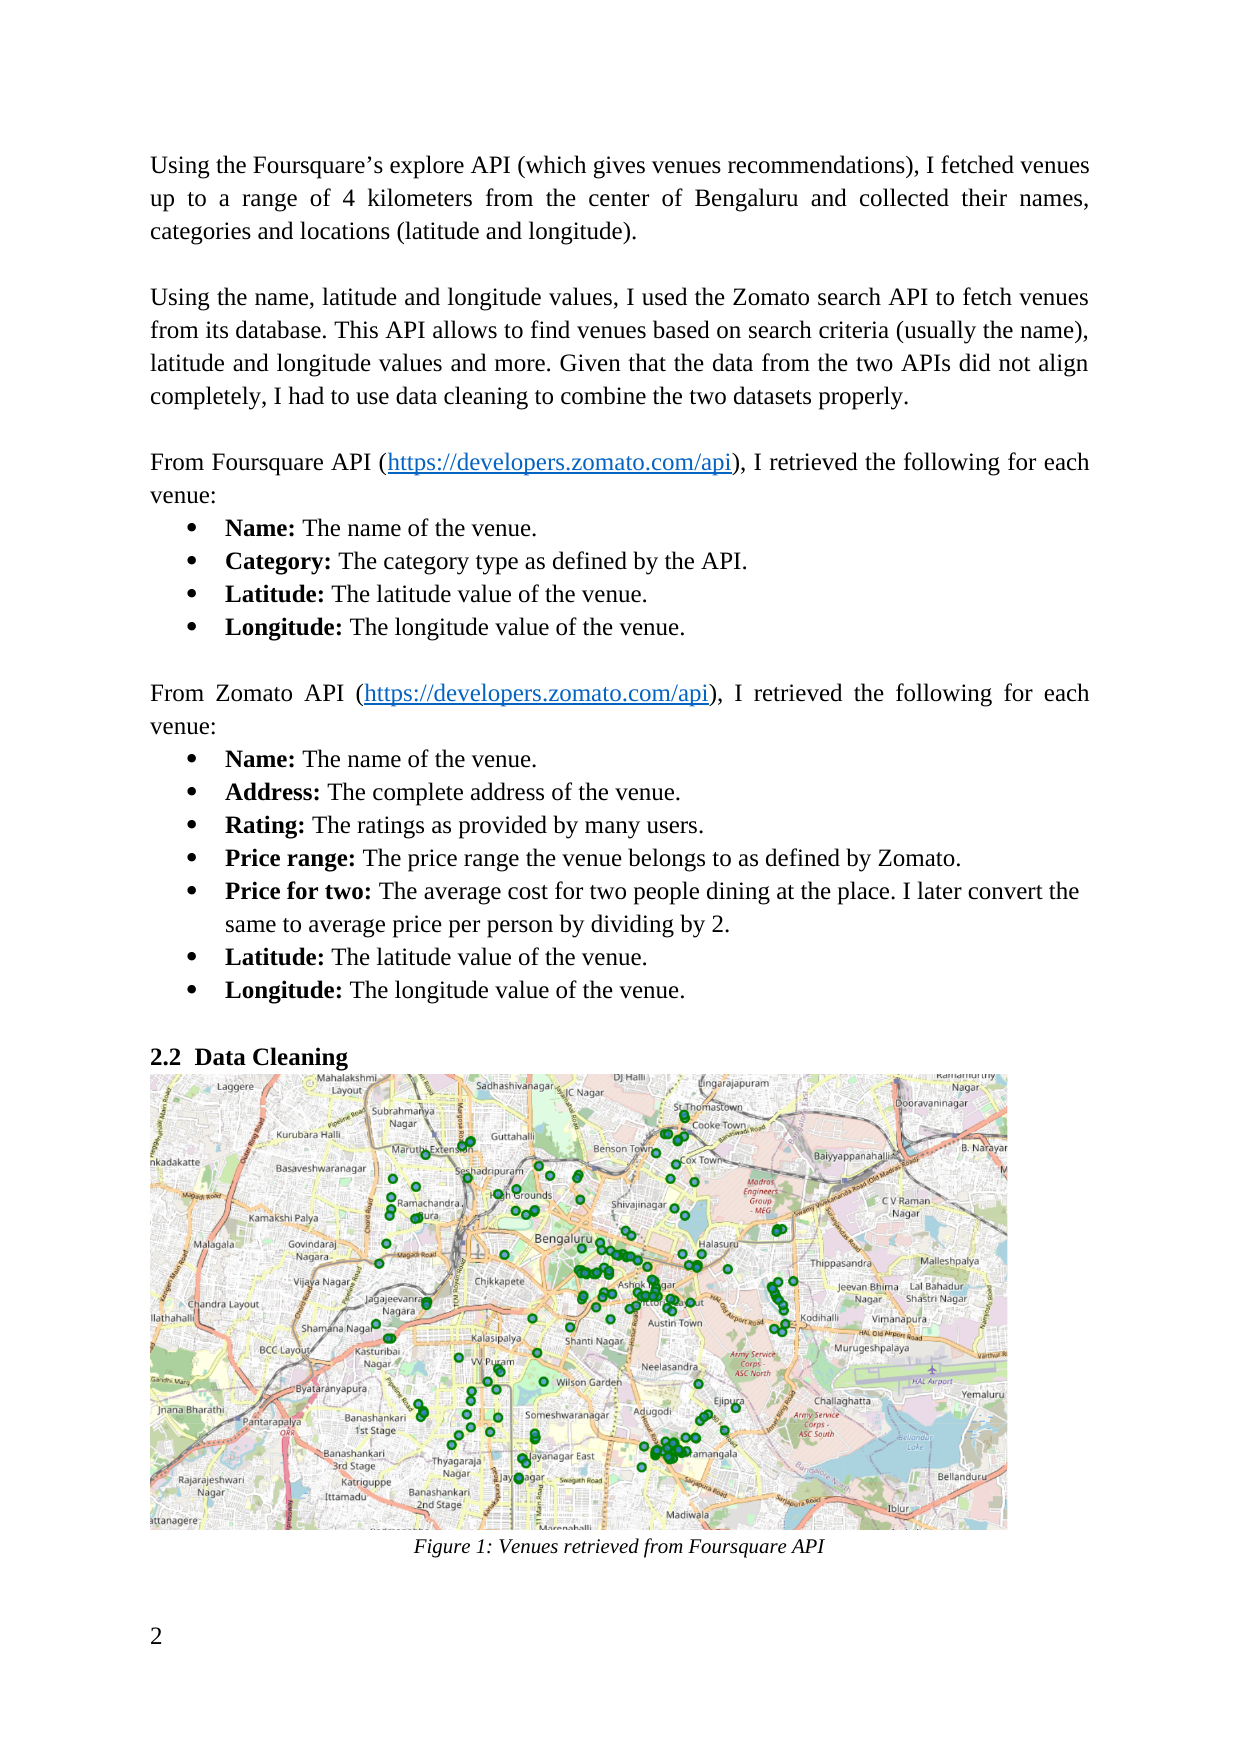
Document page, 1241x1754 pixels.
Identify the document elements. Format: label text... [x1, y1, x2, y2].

picture [150, 1074, 1008, 1530]
list Longitude: The longitude value of the venue. [187, 612, 1090, 641]
list Price for two: The average cost for two people dining at the place. I later convert the same to average price per person by dividing by 2. [187, 876, 1090, 938]
list Name: The name of the venue. [187, 744, 1090, 773]
list Name: The name of the venue. [187, 513, 1090, 542]
text From Foursquare API (https://developers.zomato.com/api), I retrieved the following for each venue: [150, 447, 1090, 509]
list Rating: The ratings as provided by many users. [187, 810, 1090, 839]
text Figure 1: Venues retrieved from Foursquare API [150, 1534, 1090, 1558]
list Data Cleaning [150, 1042, 1090, 1070]
text From Zomato API (https://developers.zomato.com/api), I retrieved the following for each venue: [150, 678, 1090, 740]
text Using the Foursquare’s explore API (which gives venues recommendations), I fetched venues up to a range of 4 kilometers from the center of Bengaluru and collected their names, categories and locations (latitude and longitude). [150, 150, 1090, 245]
list Latitude: The latitude value of the venue. [187, 579, 1090, 608]
list Longitude: The longitude value of the venue. [187, 976, 1090, 1004]
list Address: The complete address of the venue. [187, 777, 1090, 806]
list Latitude: The latitude value of the venue. [187, 942, 1090, 971]
list Category: The category type as defined by the API. [187, 546, 1090, 575]
text Using the name, latitude and longitude values, I used the Zomato search API to fetch venues from its database. This API allows to find venues based on search criteria (usually the name), latitude and longitude values and more. Given that the data from the two APIs did not align completely, I had to use data cleaning to combine the two datasets properly. [150, 282, 1090, 410]
list Price range: The price range the venue belongs to as defined by Zomato. [187, 843, 1090, 872]
